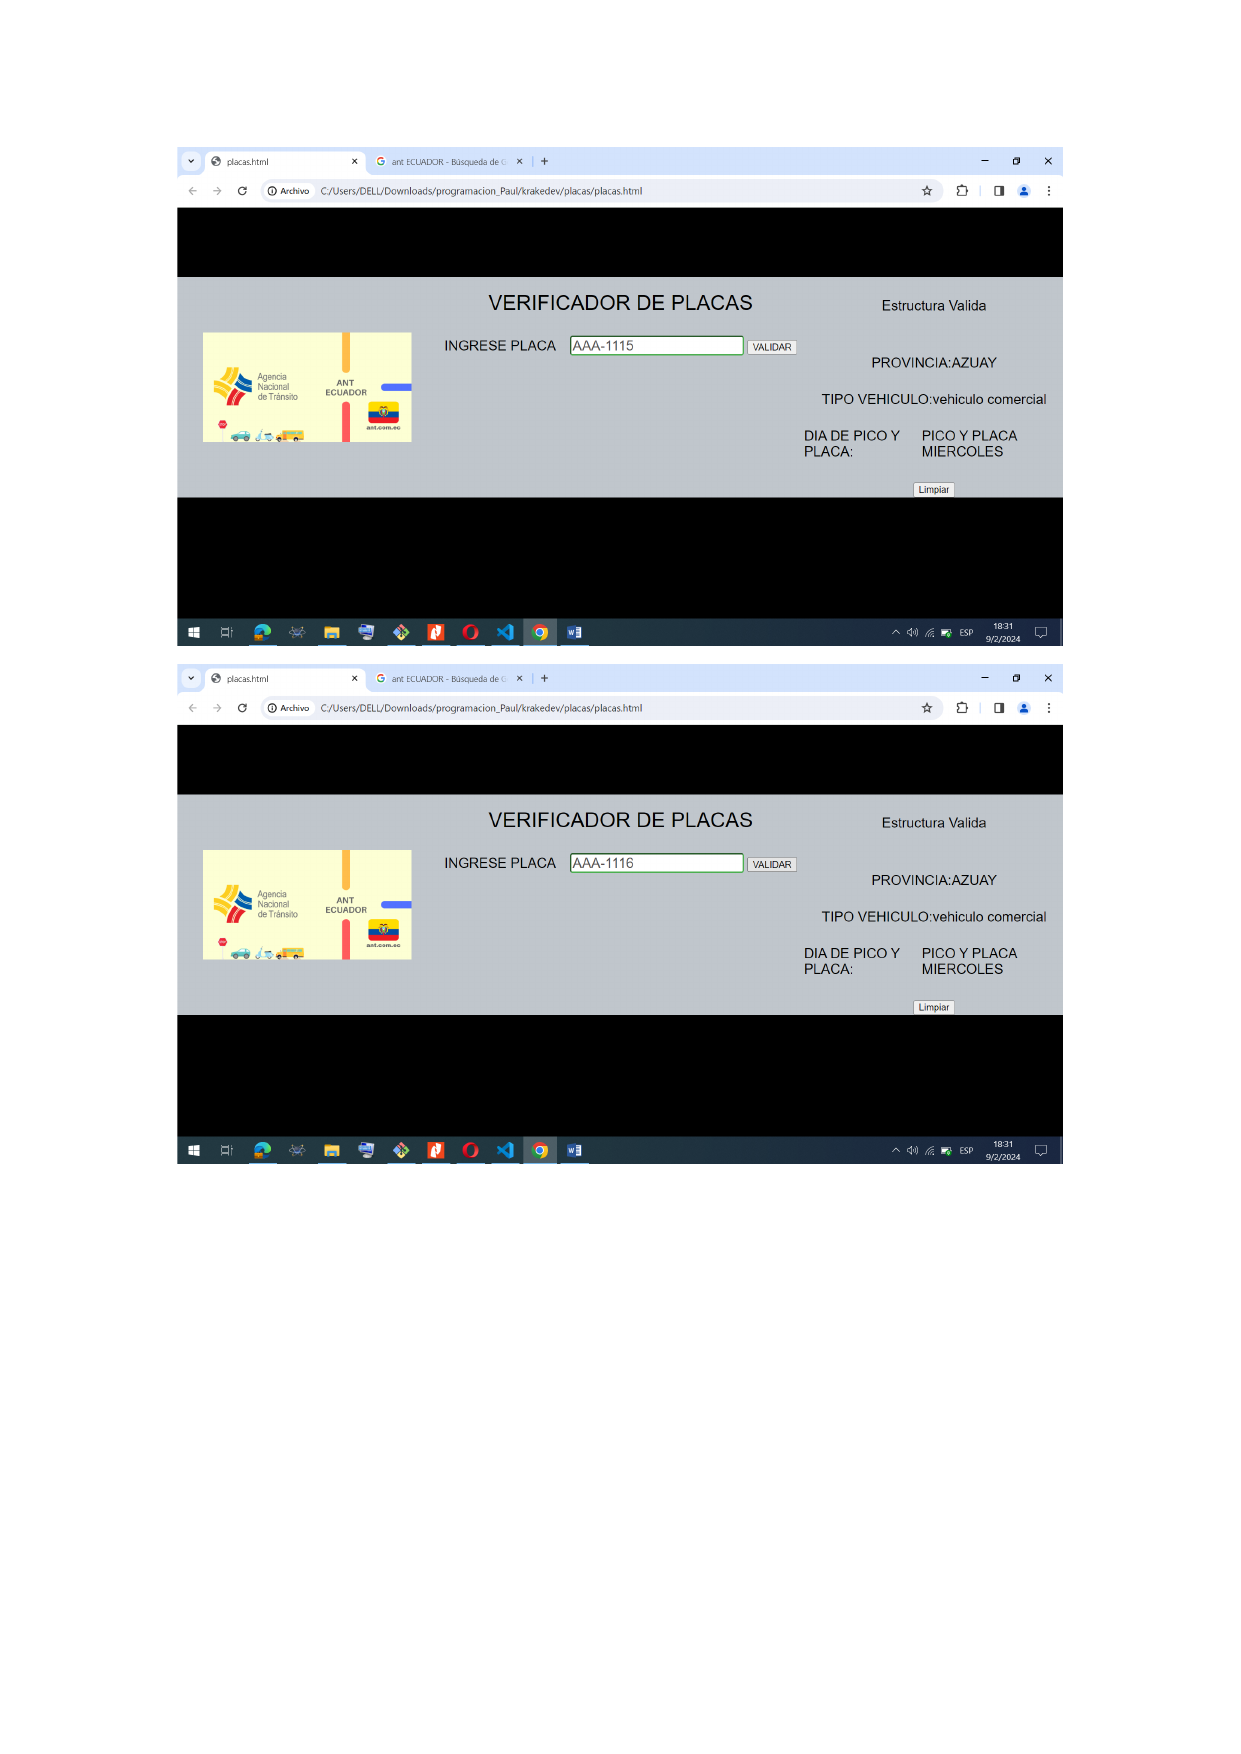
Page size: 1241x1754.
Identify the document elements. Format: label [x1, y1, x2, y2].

picture [177, 664, 1063, 1164]
picture [177, 147, 1063, 646]
